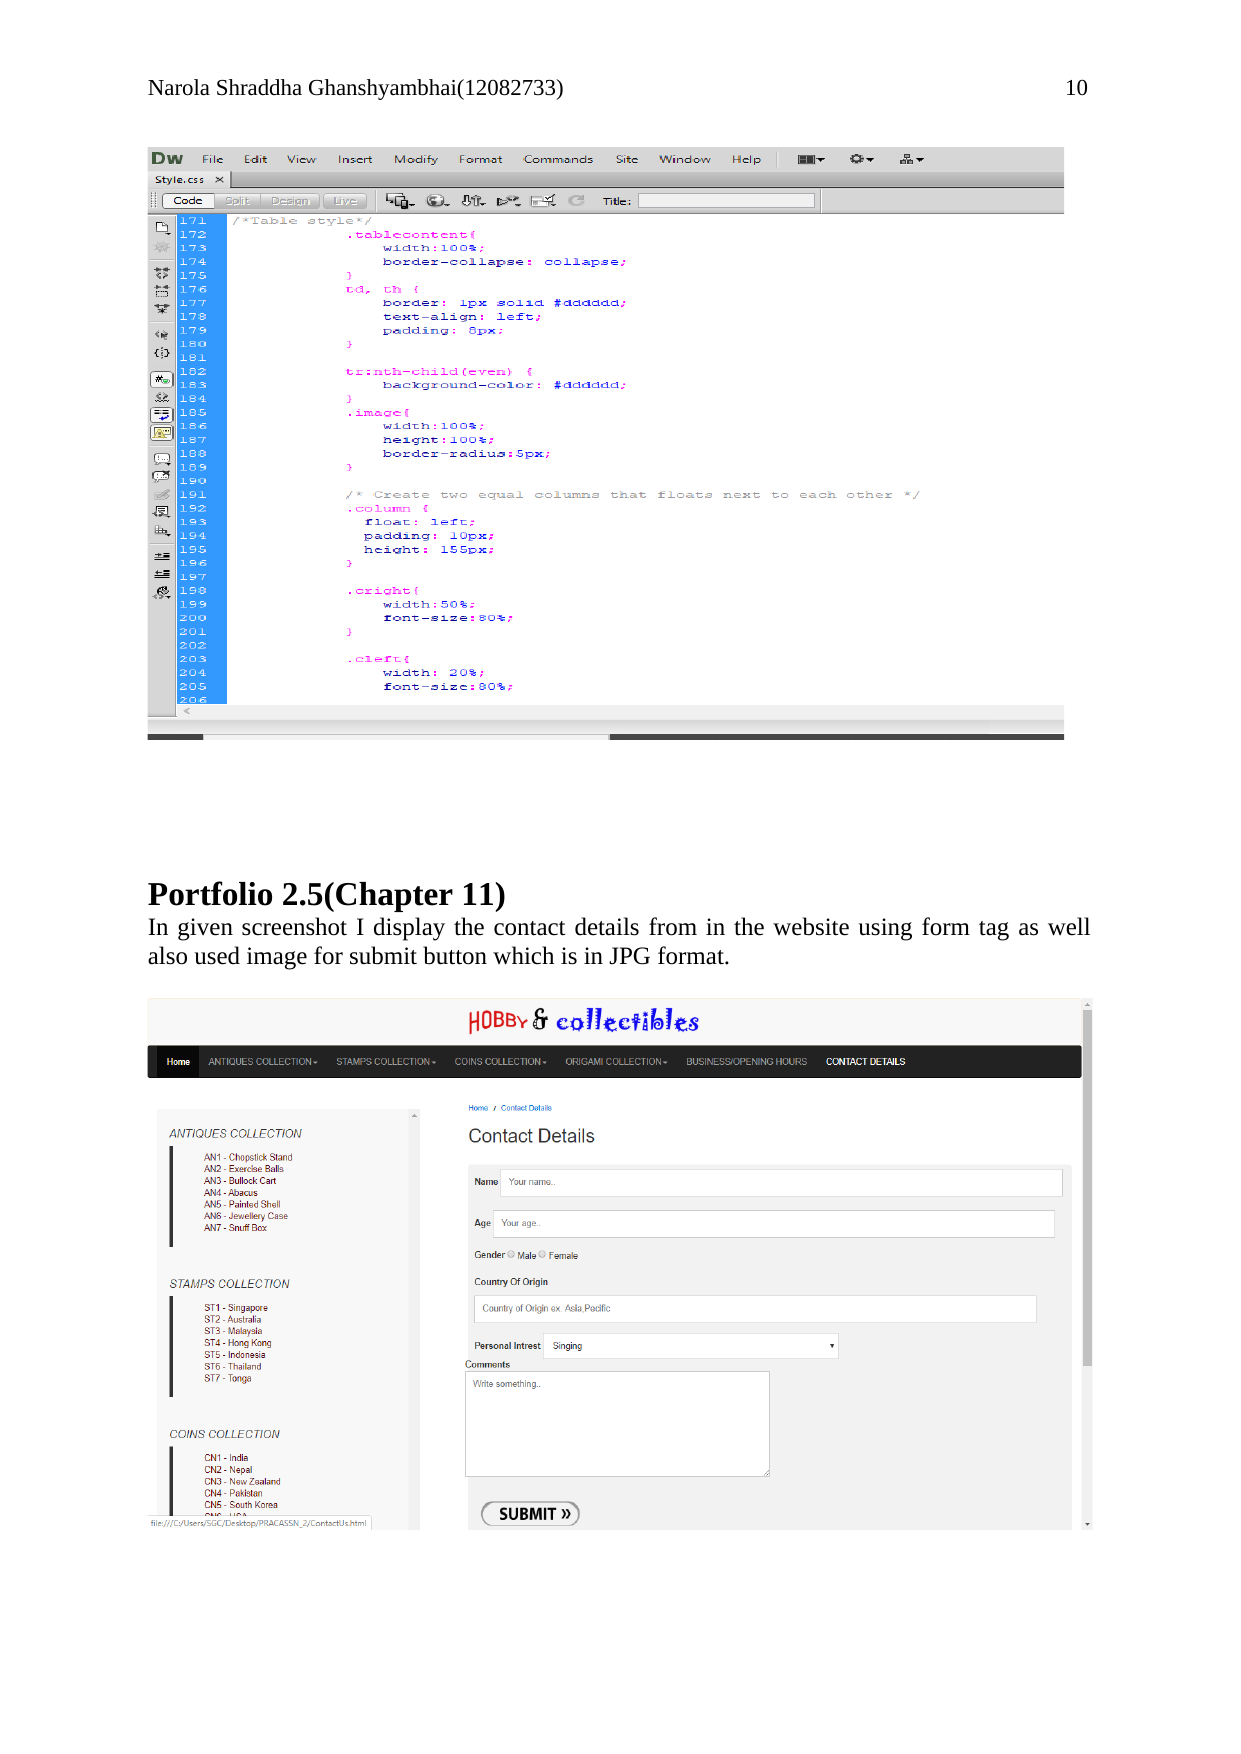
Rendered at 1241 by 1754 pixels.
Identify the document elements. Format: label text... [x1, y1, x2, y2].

picture [147, 147, 1065, 740]
text Portfolio 2.5(Chapter 11) [148, 874, 1092, 912]
picture [147, 998, 1093, 1530]
text In given screenshot I display the contact details from in the website using form tag as well also used image for submit button which is in JPG format. [148, 912, 1092, 969]
